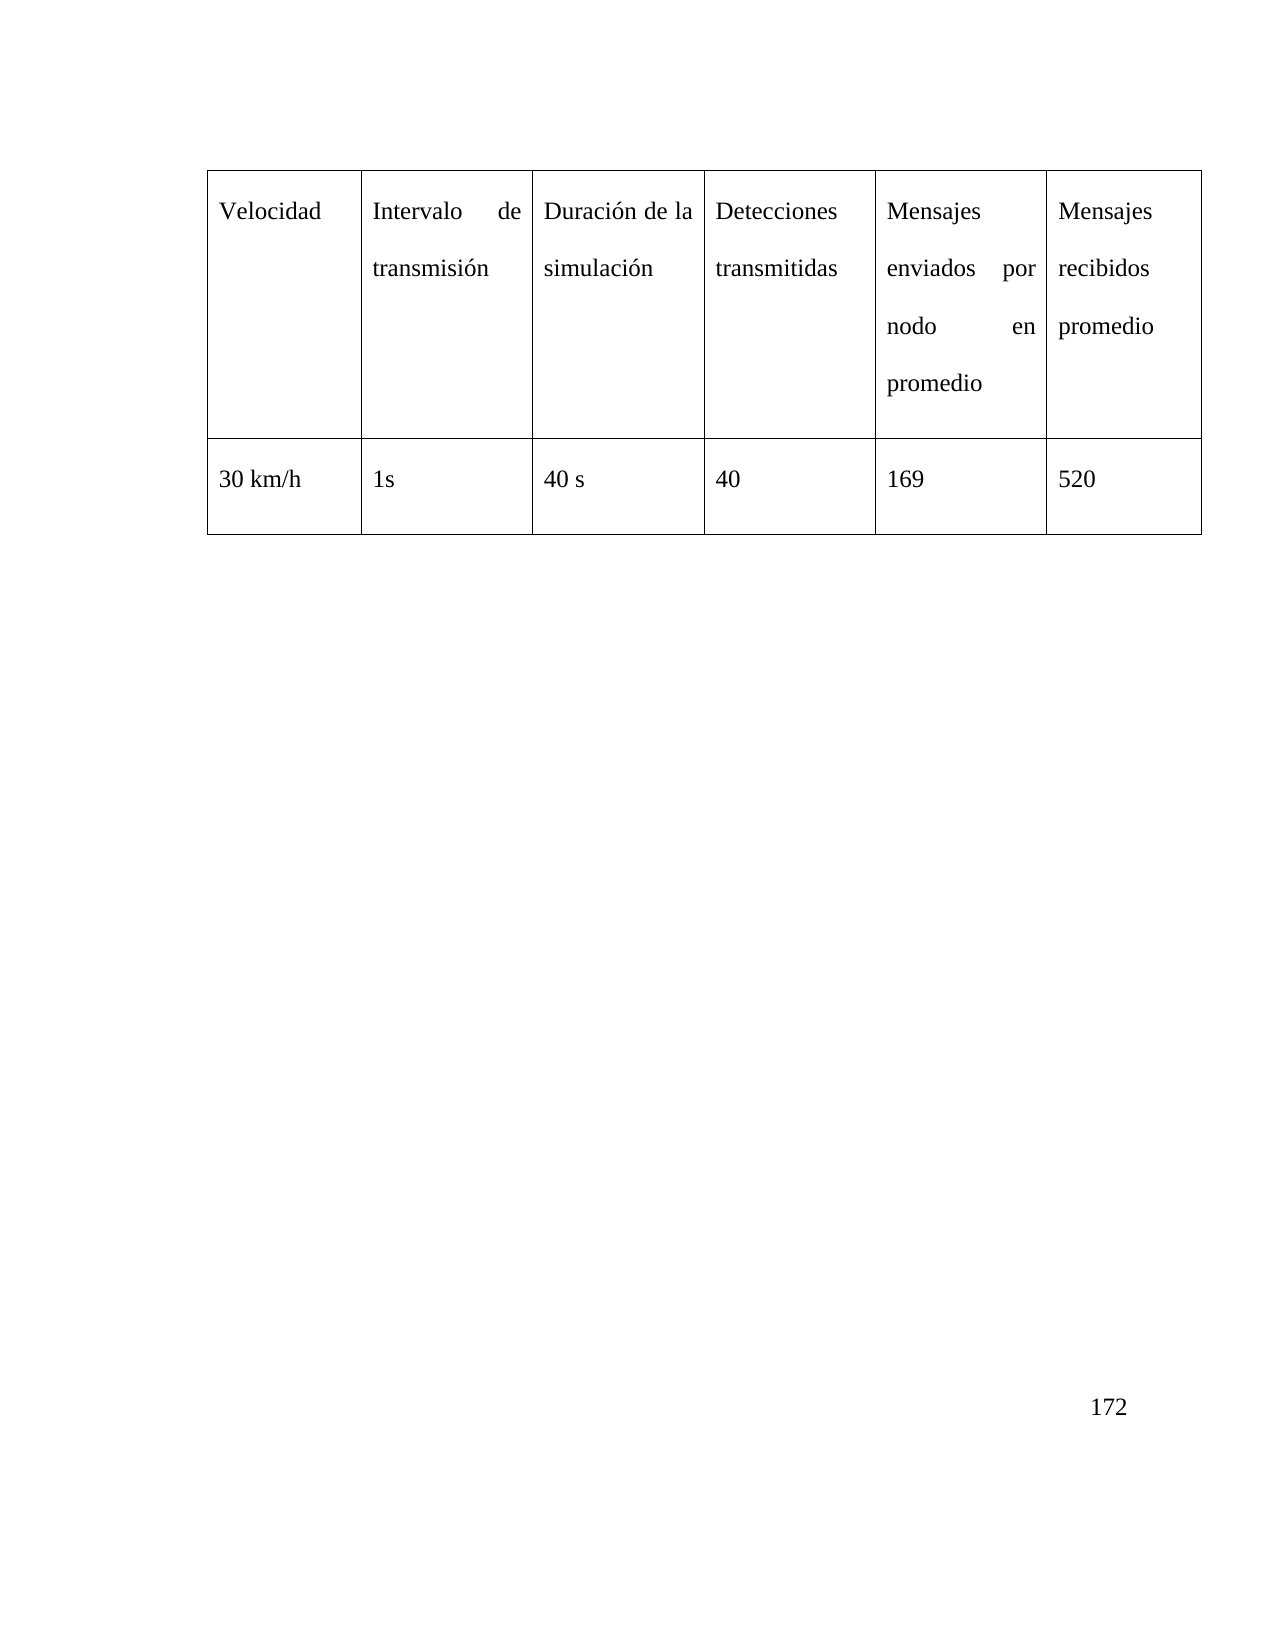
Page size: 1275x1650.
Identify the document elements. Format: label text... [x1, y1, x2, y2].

table_cell 1s [362, 439, 532, 534]
table_cell 40 s [533, 439, 704, 534]
table_header Detecciones transmitidas [705, 171, 875, 438]
table_header Mensajes enviados por nodo en promedio [876, 171, 1046, 438]
table_header Velocidad [208, 171, 361, 438]
table_header Duración de la simulación [533, 171, 704, 438]
table_cell 30 km/h [208, 439, 361, 534]
table_cell 169 [876, 439, 1046, 534]
table_cell 40 [705, 439, 875, 534]
table_header Intervalo de transmisión [362, 171, 532, 438]
table_cell 520 [1047, 439, 1201, 534]
table_header Mensajes recibidos promedio [1047, 171, 1201, 438]
